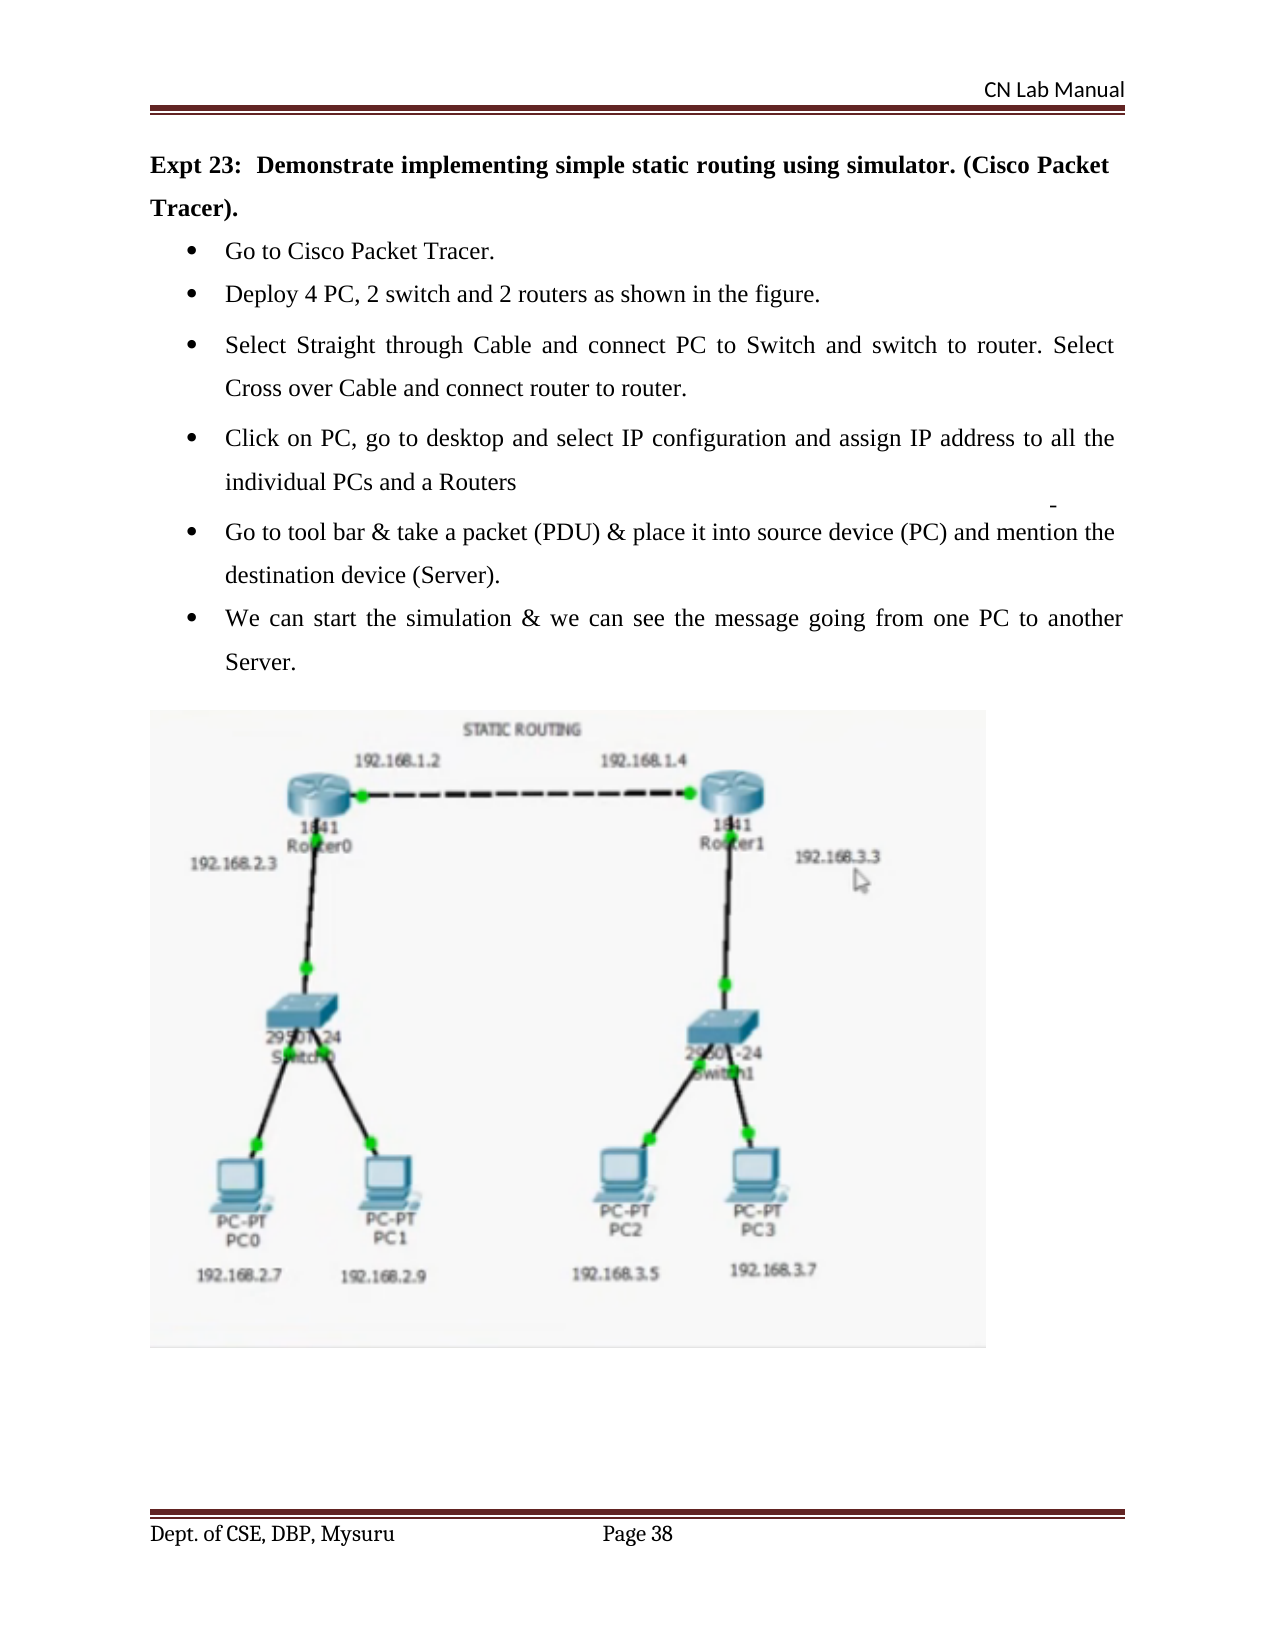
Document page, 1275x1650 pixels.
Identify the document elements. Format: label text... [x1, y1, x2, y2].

list Deploy 4 PC, 2 switch and 2 routers as shown in the figure. [187, 279, 1111, 308]
list Go to tool bar & take a packet (PDU) & place it into source device (PC) and mention the destination device (Server). [187, 517, 1116, 589]
list Select Straight through Cable and connect PC to Switch and switch to router. Select Cross over Cable and connect router to router. [187, 330, 1116, 402]
list Go to Cisco Packet Tracer. [187, 236, 1125, 265]
list Click on PC, go to desktop and select IP configuration and assign IP address to all the individual PCs and a Routers [187, 423, 1116, 495]
text Expt 23: Demonstrate implementing simple static routing using simulator. (Cisco Packet Tracer). [150, 150, 1111, 222]
picture [150, 710, 986, 1348]
list We can start the simulation & we can see the message going from one PC to another Server. [187, 603, 1125, 675]
